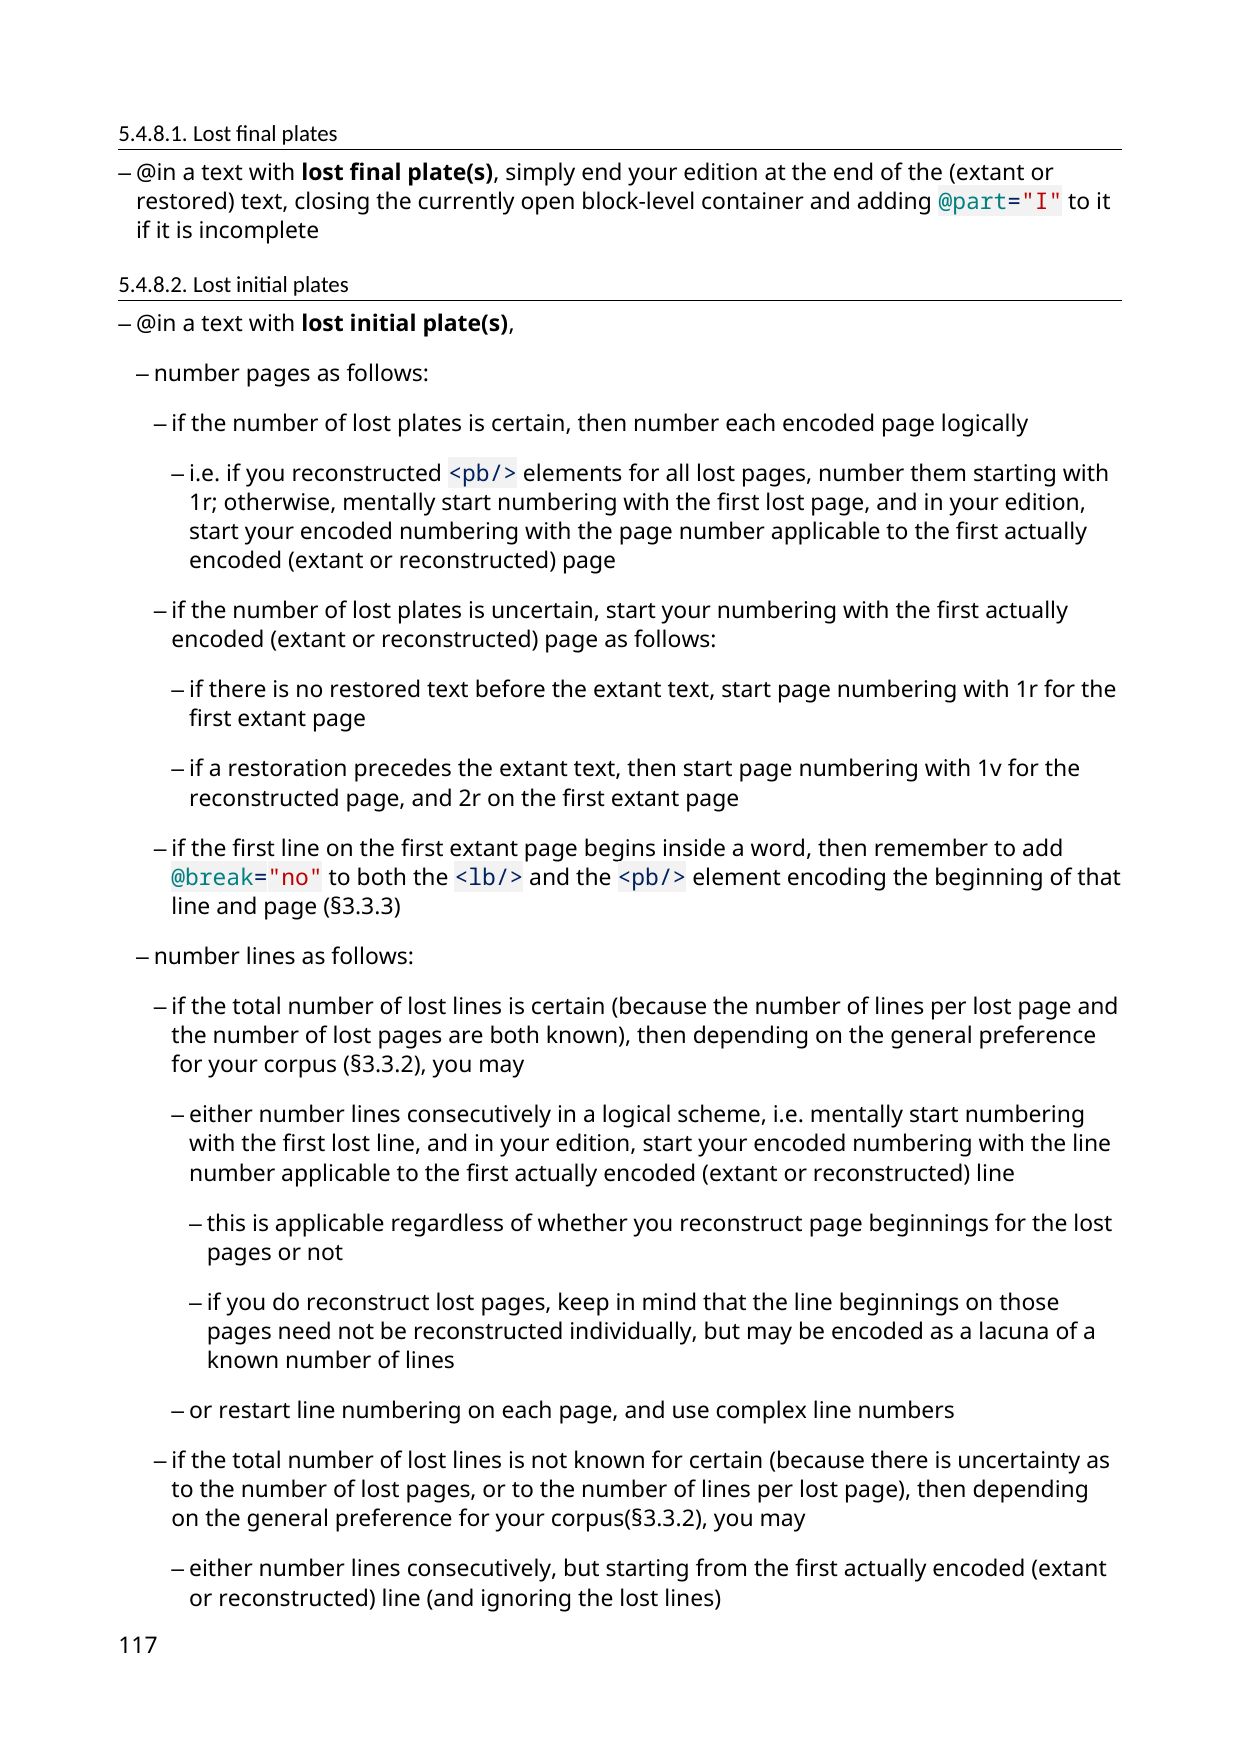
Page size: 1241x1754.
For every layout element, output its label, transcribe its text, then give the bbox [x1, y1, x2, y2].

list if you do reconstruct lost pages, keep in mind that the line beginnings on those pages need not be reconstructed individually, but may be encoded as a lacuna of a known number of lines [189, 1287, 1122, 1374]
list if the first line on the first extant page begins inside a word, then remember to add @break="no" to both the <lb/> and the <pb/> element encoding the beginning of that line and page (§3.3.3) [153, 833, 1122, 920]
list this is applicable regardless of whether you reconstruct page beginnings for the lost pages or not [189, 1208, 1122, 1266]
list i.e. if you reconstructed <pb/> elements for all lost pages, number them starting with 1r; otherwise, mentally start numbering with the first lost page, and in your edition, start your encoded numbering with the page number applicable to the first actually encoded (extant or reconstructed) page [171, 458, 1122, 574]
list if the total number of lost lines is not known for certain (because there is uncertainty as to the number of lost pages, or to the number of lines per lost page), then depending on the general preference for your corpus(§3.3.2), you may [153, 1445, 1122, 1533]
list if a restoration precedes the extant text, then start page numbering with 1v for the reconstructed page, and 2r on the first extant page [171, 753, 1122, 812]
list or restart line numbering on each page, and use complex line numbers [171, 1395, 1122, 1424]
list number pages as follows: [136, 358, 1122, 387]
list if the number of lost plates is uncertain, start your numbering with the first actually encoded (extant or reconstructed) page as follows: [153, 595, 1122, 653]
list either number lines consecutively, but starting from the first actually encoded (extant or reconstructed) line (and ignoring the lost lines) [171, 1553, 1122, 1612]
list @in a text with lost initial plate(s), [118, 308, 1122, 337]
list if the number of lost plates is certain, then number each encoded page logically [153, 408, 1122, 437]
subtitle Lost initial plates [118, 269, 1122, 300]
list number lines as follows: [136, 941, 1122, 970]
list if the total number of lost lines is certain (because the number of lines per lost page and the number of lost pages are both known), then depending on the general preference for your corpus (§3.3.2), you may [153, 991, 1122, 1078]
list either number lines consecutively in a logical scheme, i.e. mentally start numbering with the first lost line, and in your edition, start your encoded numbering with the line number applicable to the first actually encoded (extant or reconstructed) line [171, 1099, 1122, 1187]
list @in a text with lost final plate(s), simply end your edition at the end of the (extant or restored) text, closing the currently open block-level container and adding @part="I" to it if it is incomplete [118, 157, 1122, 244]
list if there is no restored text before the extant text, start page numbering with 1r for the first extant page [171, 674, 1122, 733]
subtitle Lost final plates [118, 118, 1122, 149]
